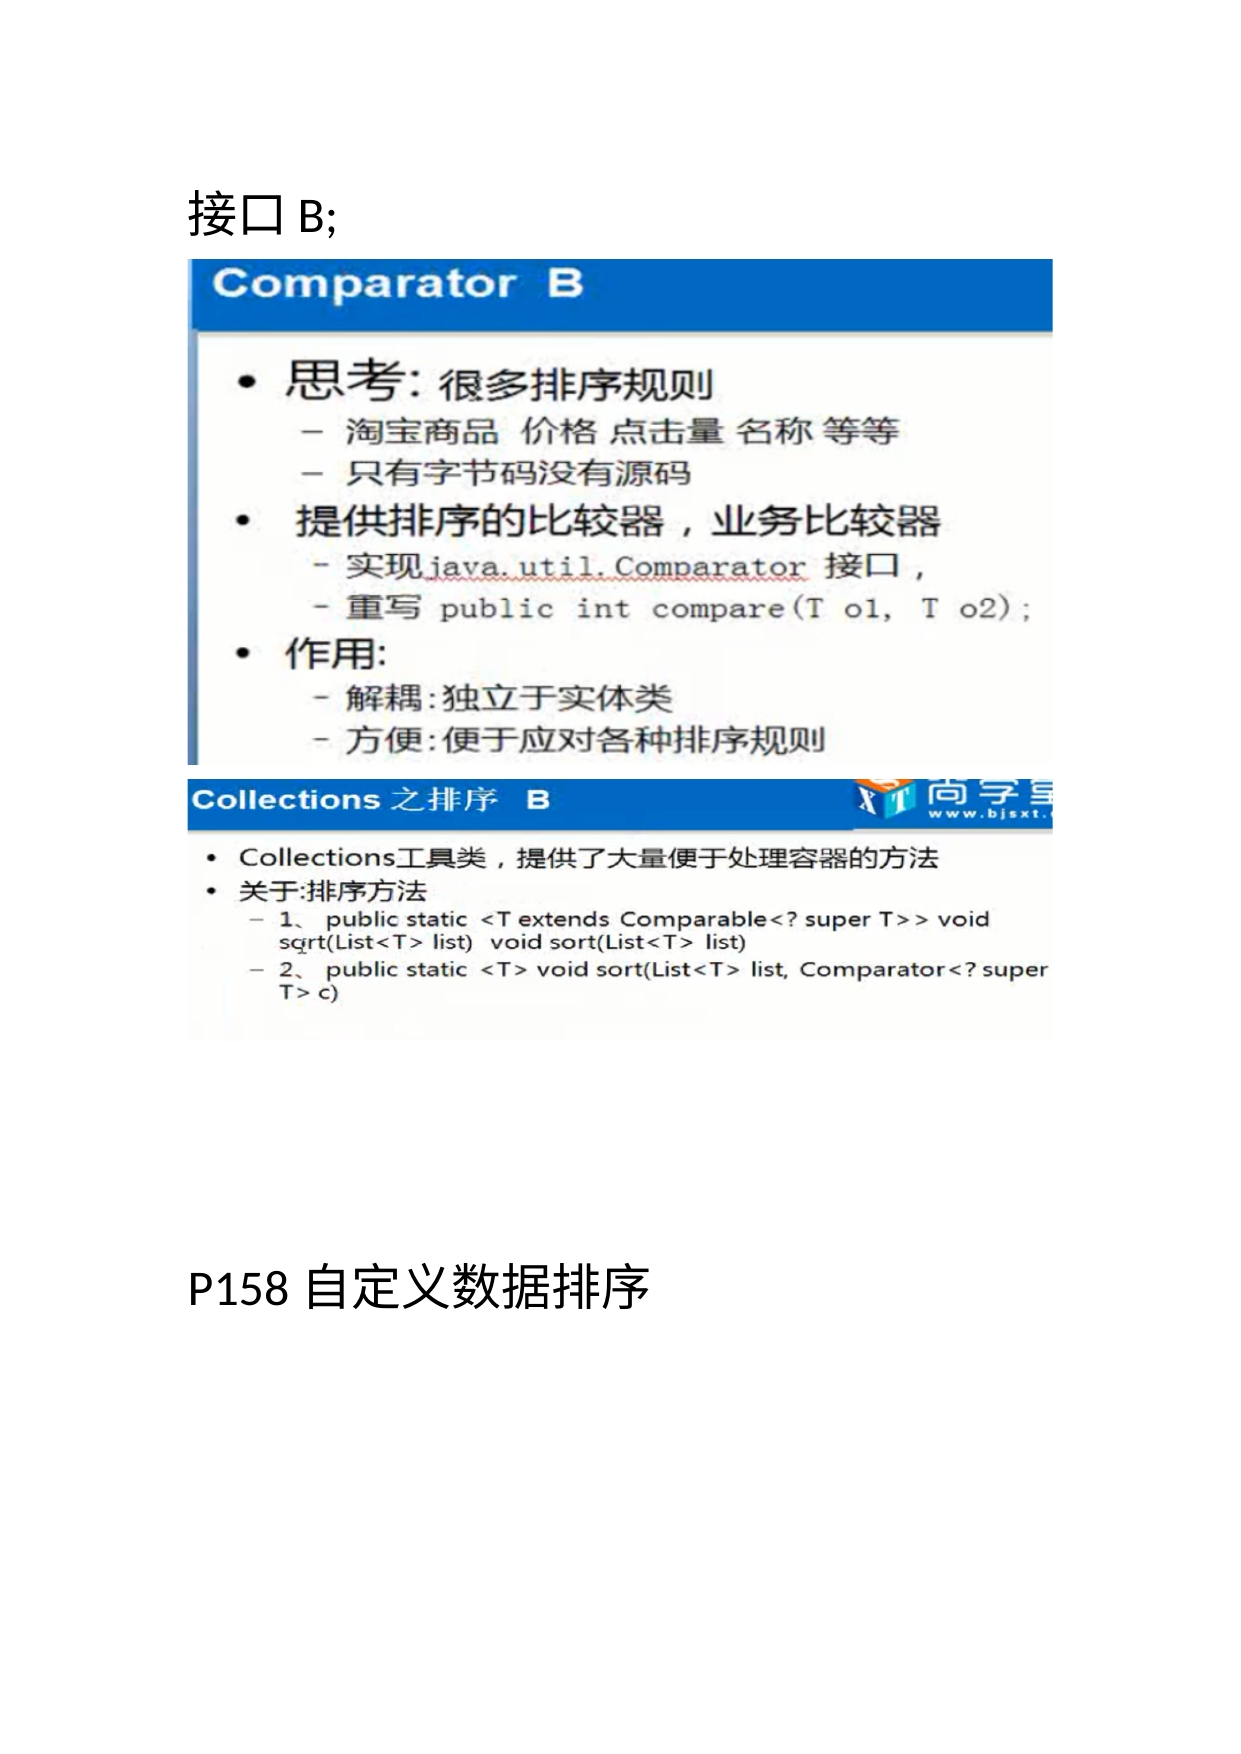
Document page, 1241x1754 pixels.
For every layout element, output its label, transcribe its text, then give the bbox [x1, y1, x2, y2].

picture [187, 259, 1053, 765]
picture [187, 779, 1053, 1041]
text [187, 162, 1053, 259]
text P158 自定义数据排序 [187, 1234, 1053, 1332]
